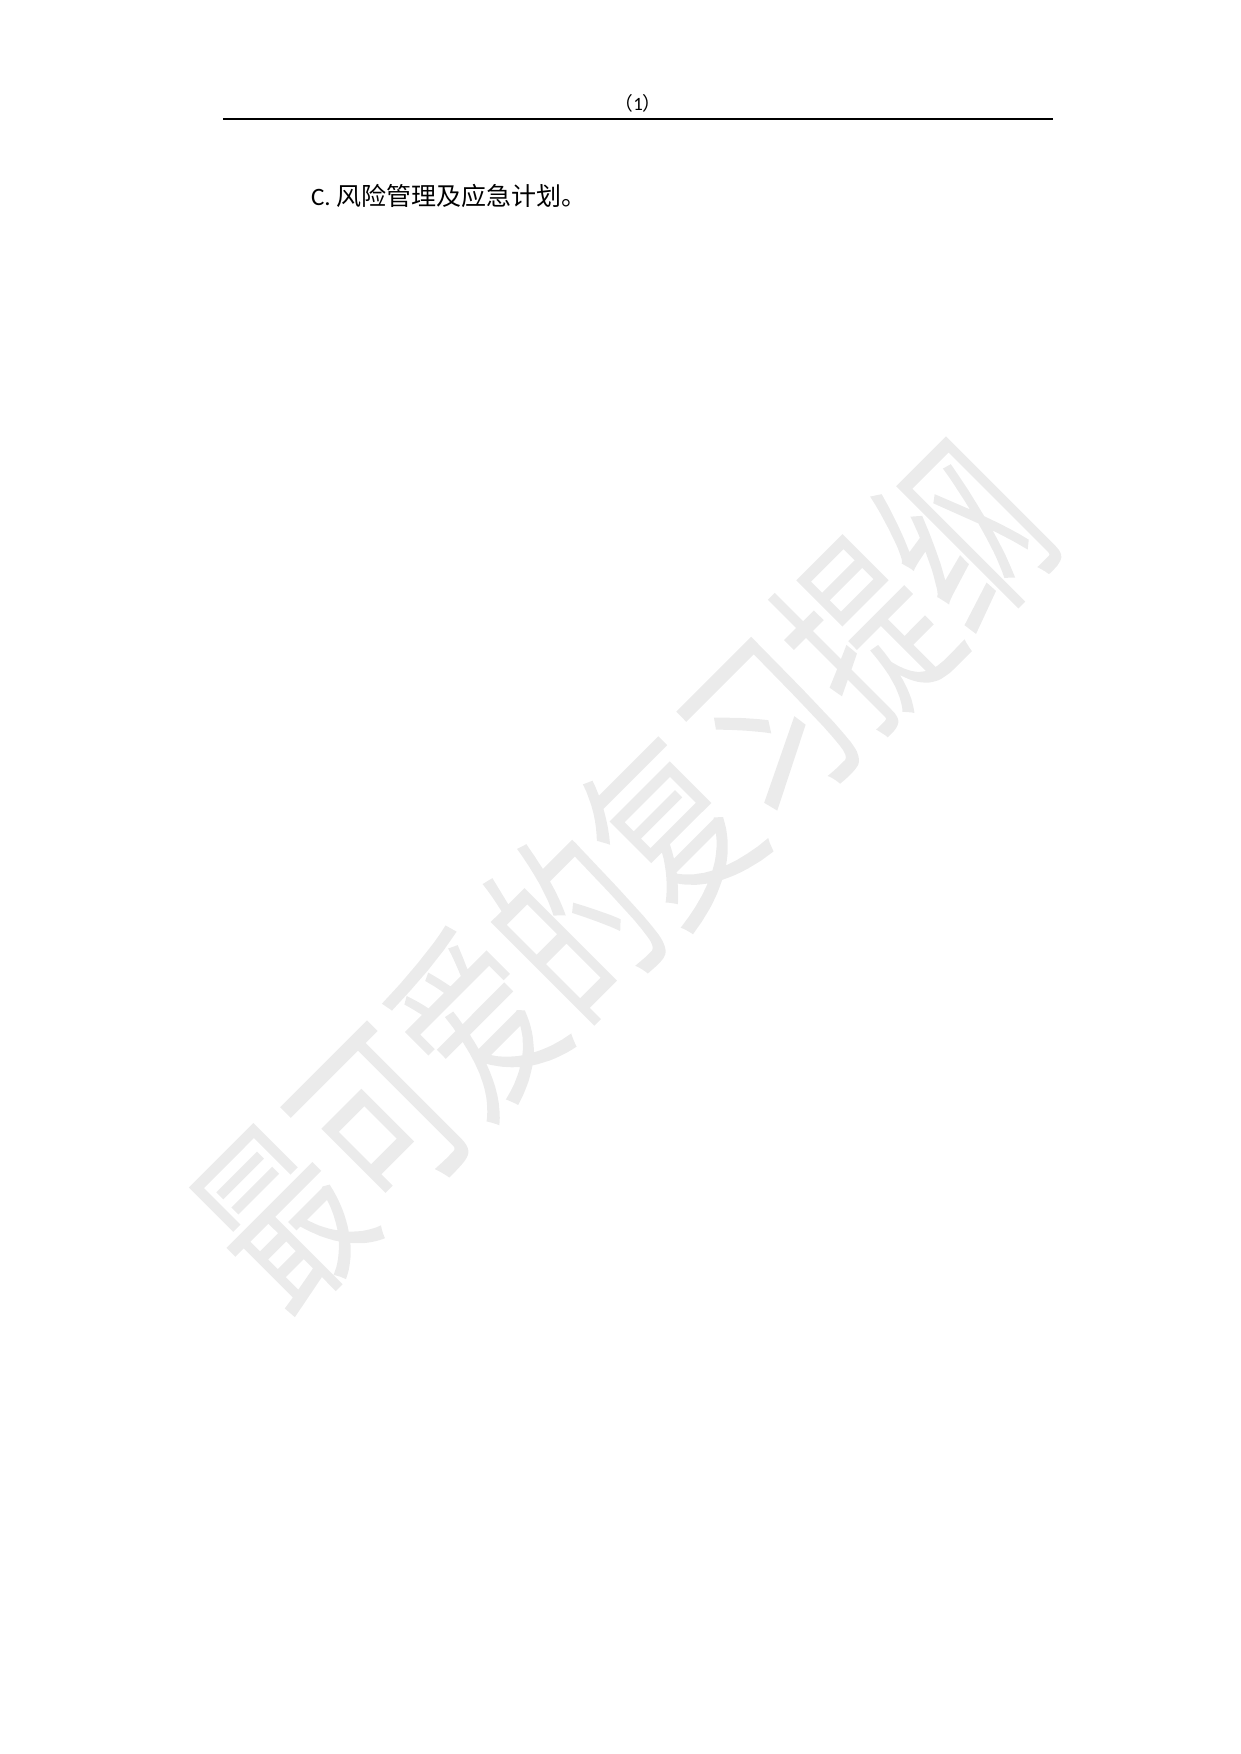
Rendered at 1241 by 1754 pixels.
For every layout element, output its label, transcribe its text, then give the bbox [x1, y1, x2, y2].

list 风险管理及应急计划。 [288, 162, 1053, 227]
